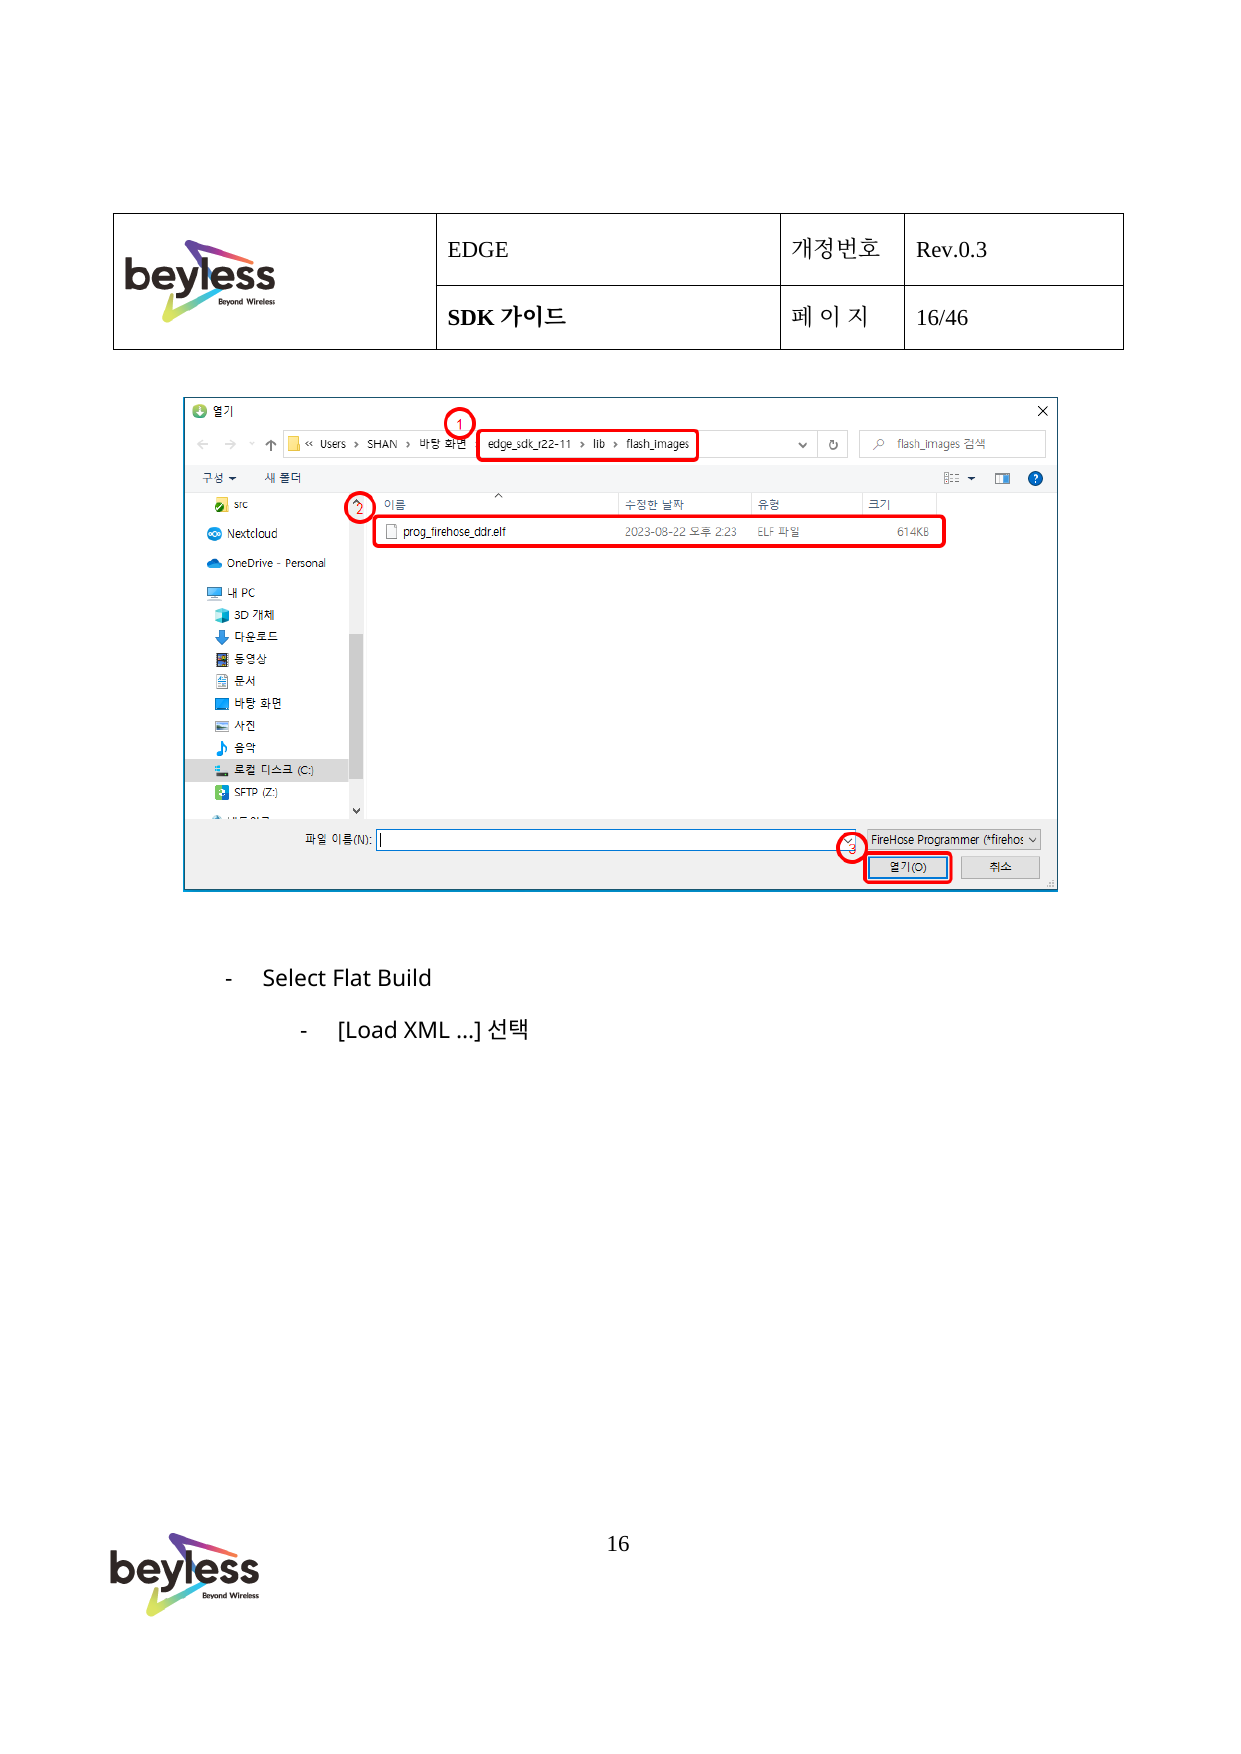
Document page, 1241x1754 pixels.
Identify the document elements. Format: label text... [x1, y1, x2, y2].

list [Load XML …] 선택 [300, 1012, 1128, 1046]
picture [108, 1529, 262, 1620]
picture [124, 236, 279, 326]
list Select Flat Build [225, 962, 1128, 993]
picture [180, 393, 1060, 893]
